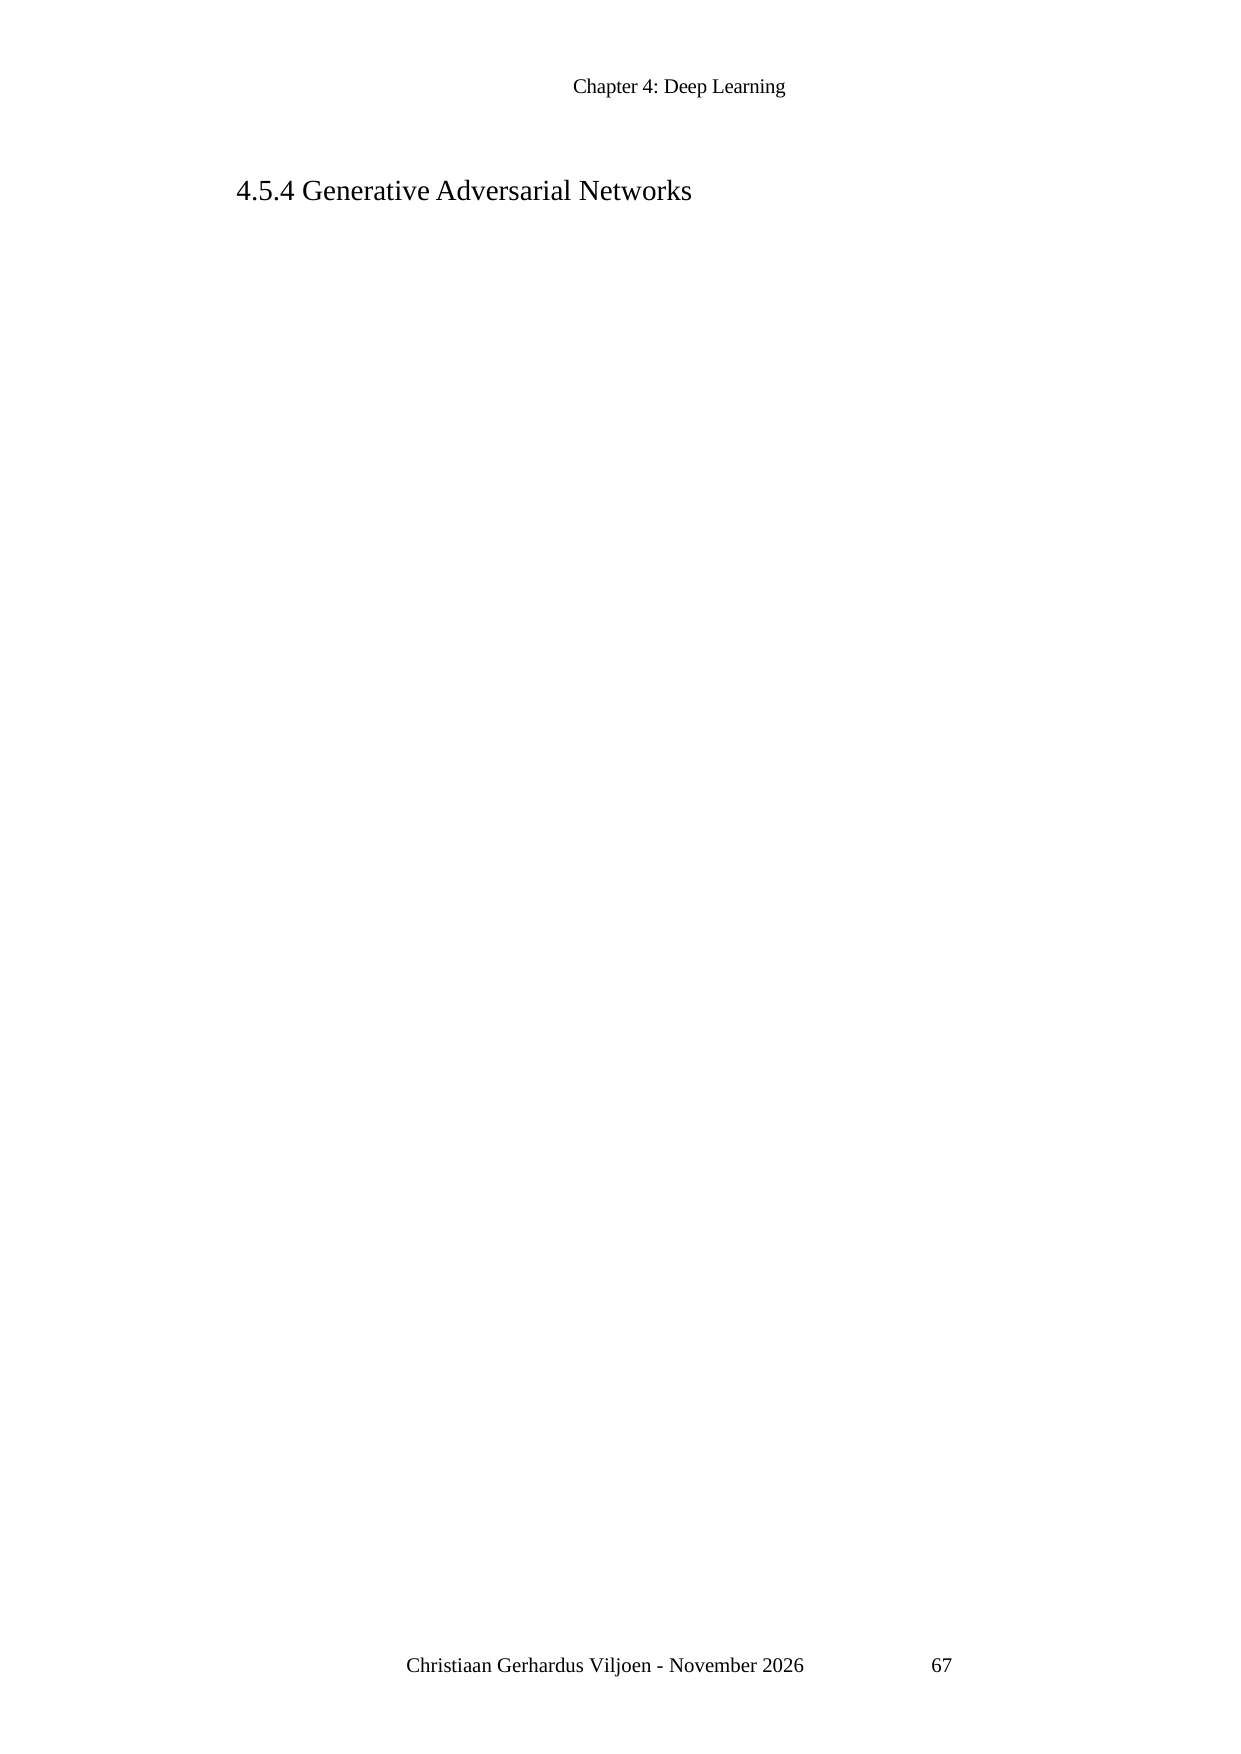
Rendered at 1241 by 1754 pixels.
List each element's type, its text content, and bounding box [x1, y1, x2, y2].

subtitle Generative Adversarial Networks [236, 173, 1122, 206]
